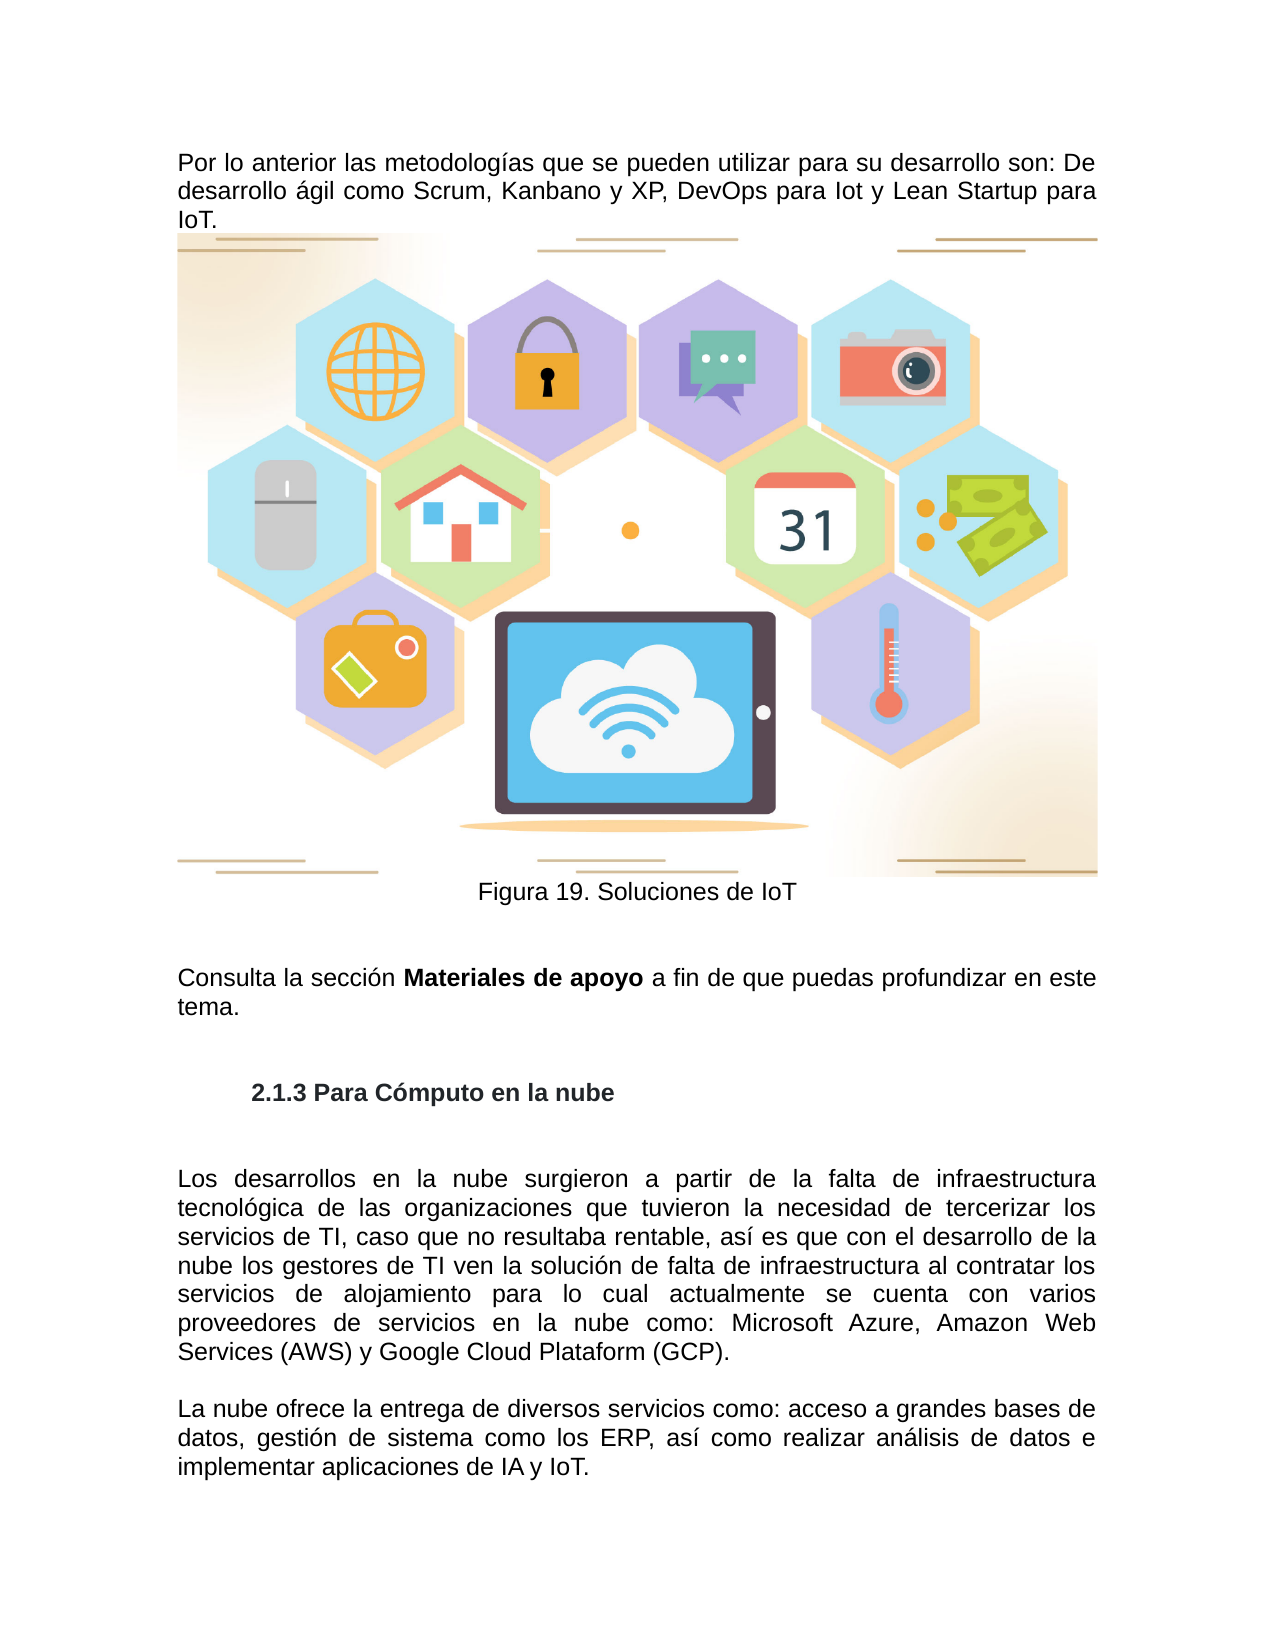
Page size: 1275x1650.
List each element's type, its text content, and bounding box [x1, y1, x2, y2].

picture [177, 233, 1098, 877]
text La nube ofrece la entrega de diversos servicios como: acceso a grandes bases de datos, gestión de sistema como los ERP, así como realizar análisis de datos e implementar aplicaciones de IA y IoT. [177, 1394, 1098, 1481]
text Los desarrollos en la nube surgieron a partir de la falta de infraestructura tecnológica de las organizaciones que tuvieron la necesidad de tercerizar los servicios de TI, caso que no resultaba rentable, así es que con el desarrollo de la nube los gestores de TI ven la solución de falta de infraestructura al contratar los servicios de alojamiento para lo cual actualmente se cuenta con varios proveedores de servicios en la nube como: Microsoft Azure, Amazon Web Services (AWS) y Google Cloud Plataform (GCP). [177, 1164, 1098, 1366]
text Consulta la sección Materiales de apoyo a fin de que puedas profundizar en este tema. [177, 963, 1098, 1021]
text 2.1.3 Para Cómputo en la nube [251, 1078, 1098, 1107]
text Figura 19. Soluciones de IoT [177, 877, 1098, 906]
text Por lo anterior las metodologías que se pueden utilizar para su desarrollo son: De desarrollo ágil como Scrum, Kanbano y XP, DevOps para Iot y Lean Startup para IoT. [177, 148, 1098, 233]
